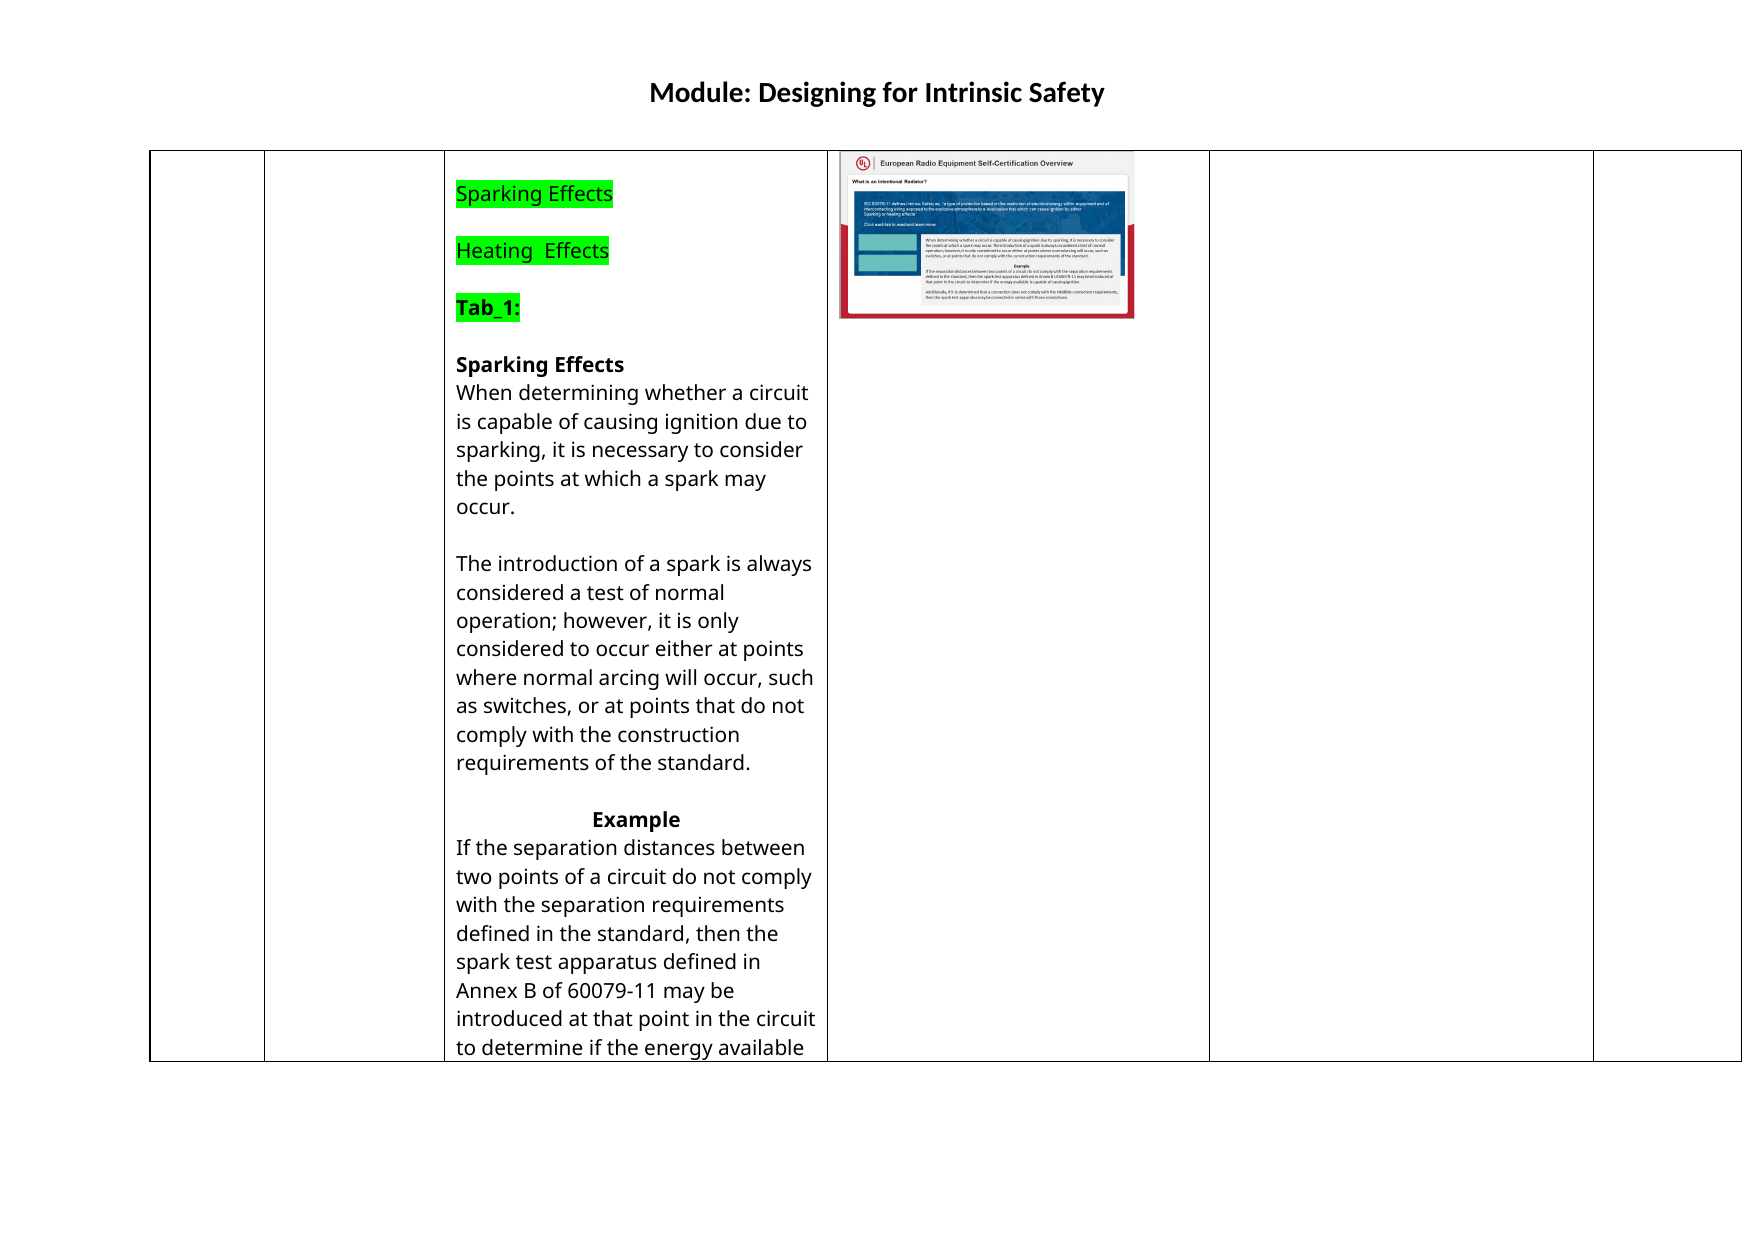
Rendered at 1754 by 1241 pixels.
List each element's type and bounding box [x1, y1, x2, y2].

table_cell [265, 151, 444, 1061]
picture [839, 151, 1135, 319]
table_cell [1594, 151, 1741, 1061]
table_cell [445, 151, 827, 1061]
table_cell [828, 151, 1209, 1061]
table_cell [1210, 151, 1593, 1061]
table_cell [151, 151, 264, 1061]
